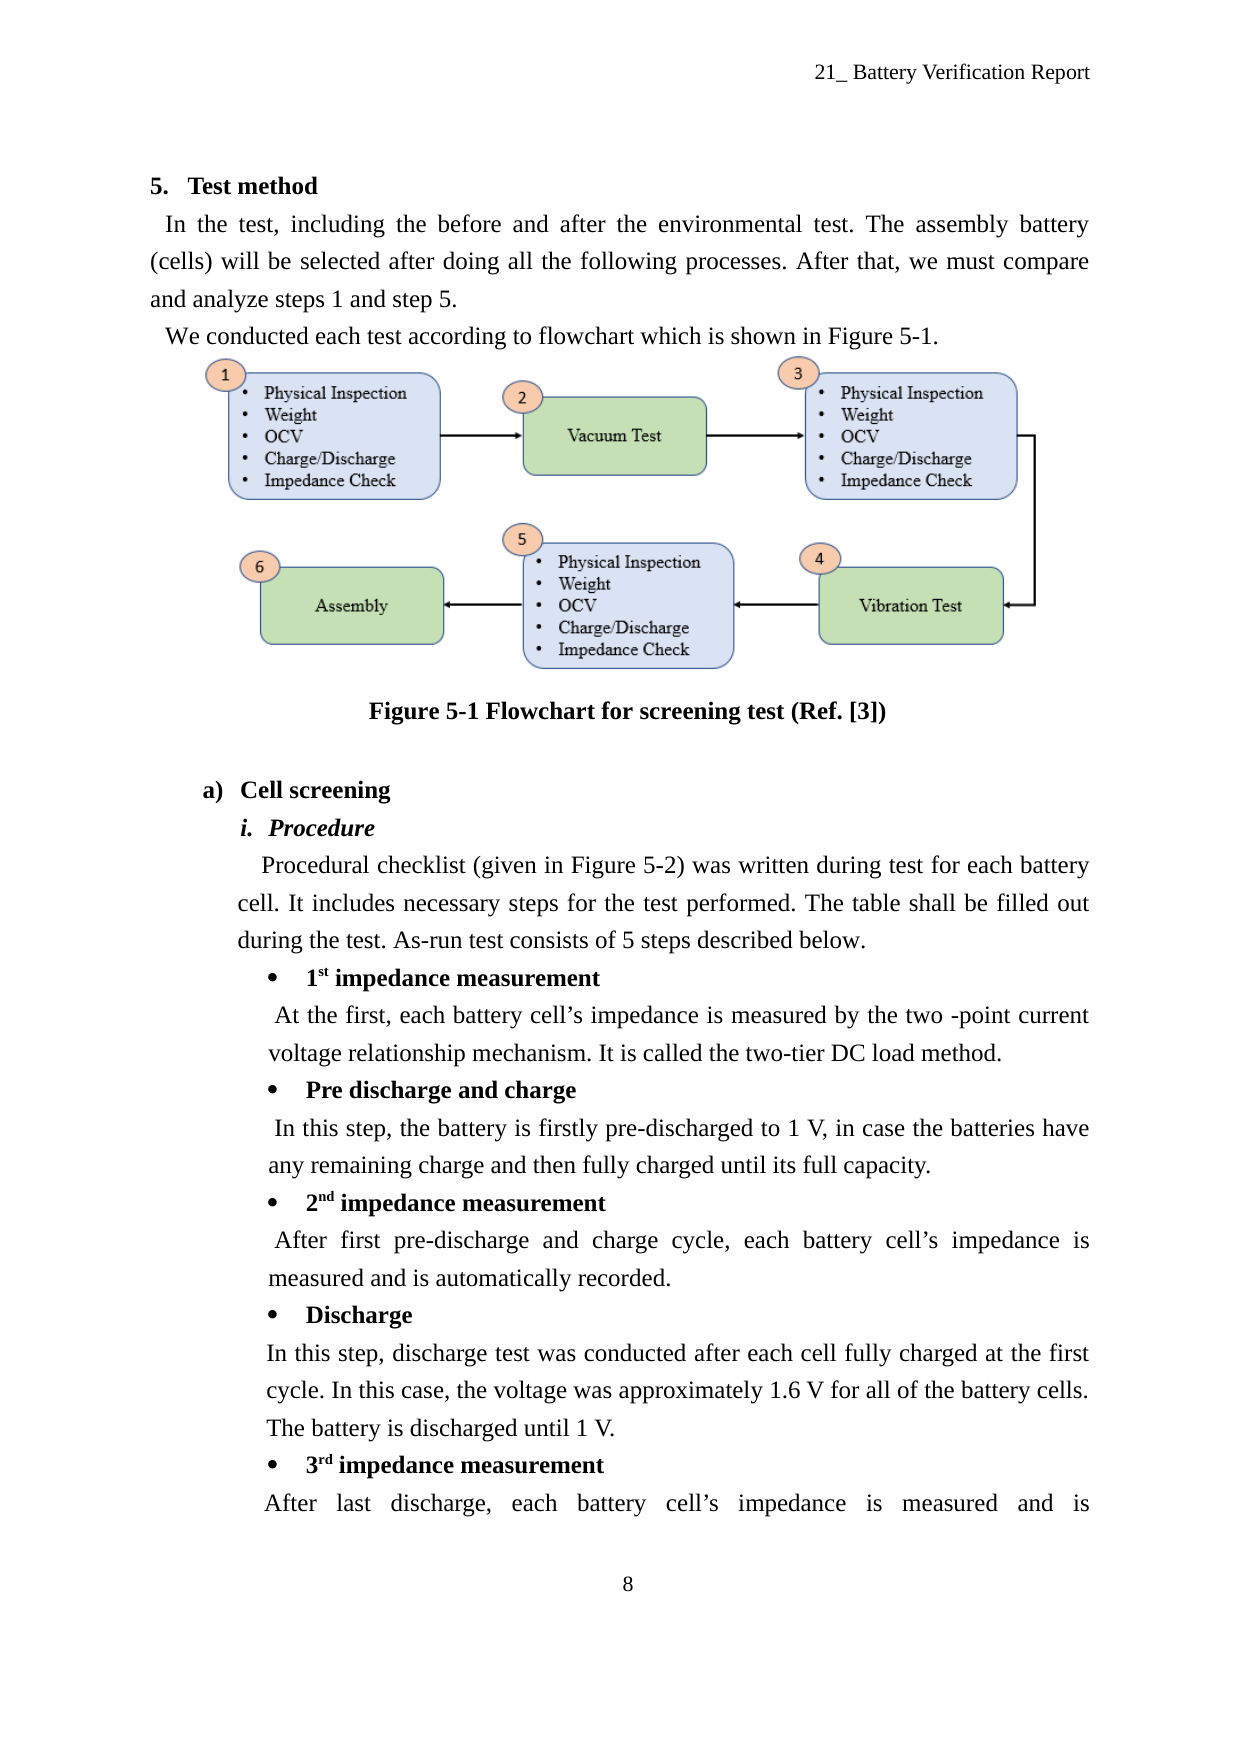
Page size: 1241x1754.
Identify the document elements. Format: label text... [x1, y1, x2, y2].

list 3rd impedance measurement [268, 1446, 1090, 1484]
text After first pre-discharge and charge cycle, each battery cell’s impedance is measured and is automatically recorded. [268, 1221, 1090, 1296]
list Pre discharge and charge [268, 1071, 1090, 1109]
text Figure 5-1 Flowchart for screening test (Ref. [3]) [150, 692, 1090, 729]
list Discharge [268, 1296, 1090, 1334]
list 1st impedance measurement [268, 959, 1090, 996]
subtitle Procedure [253, 809, 1090, 846]
text In this step, discharge test was conducted after each cell fully charged at the first cycle. In this case, the voltage was approximately 1.6 V for all of the battery cells. The battery is discharged until 1 V. [266, 1334, 1090, 1446]
text In this step, the battery is firstly pre-discharged to 1 V, in case the batteries have any remaining charge and then fully charged until its full capacity. [268, 1109, 1090, 1184]
text We conducted each test according to flowchart which is shown in Figure 5-1. [150, 317, 1090, 354]
text Procedural checklist (given in Figure 5-2) was written during test for each battery cell. It includes necessary steps for the test performed. The table shall be filled out during the test. As-run test consists of 5 steps described below. [237, 846, 1090, 959]
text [264, 1484, 1090, 1521]
picture [202, 354, 1053, 684]
subtitle Test method [150, 167, 1090, 204]
list 2nd impedance measurement [268, 1184, 1090, 1221]
text At the first, each battery cell’s impedance is measured by the two -point current voltage relationship mechanism. It is called the two-tier DC load method. [268, 996, 1090, 1071]
text In the test, including the before and after the environmental test. The assembly battery (cells) will be selected after doing all the following processes. After that, we must compare and analyze steps 1 and step 5. [150, 204, 1090, 317]
subtitle Cell screening [202, 771, 1090, 809]
